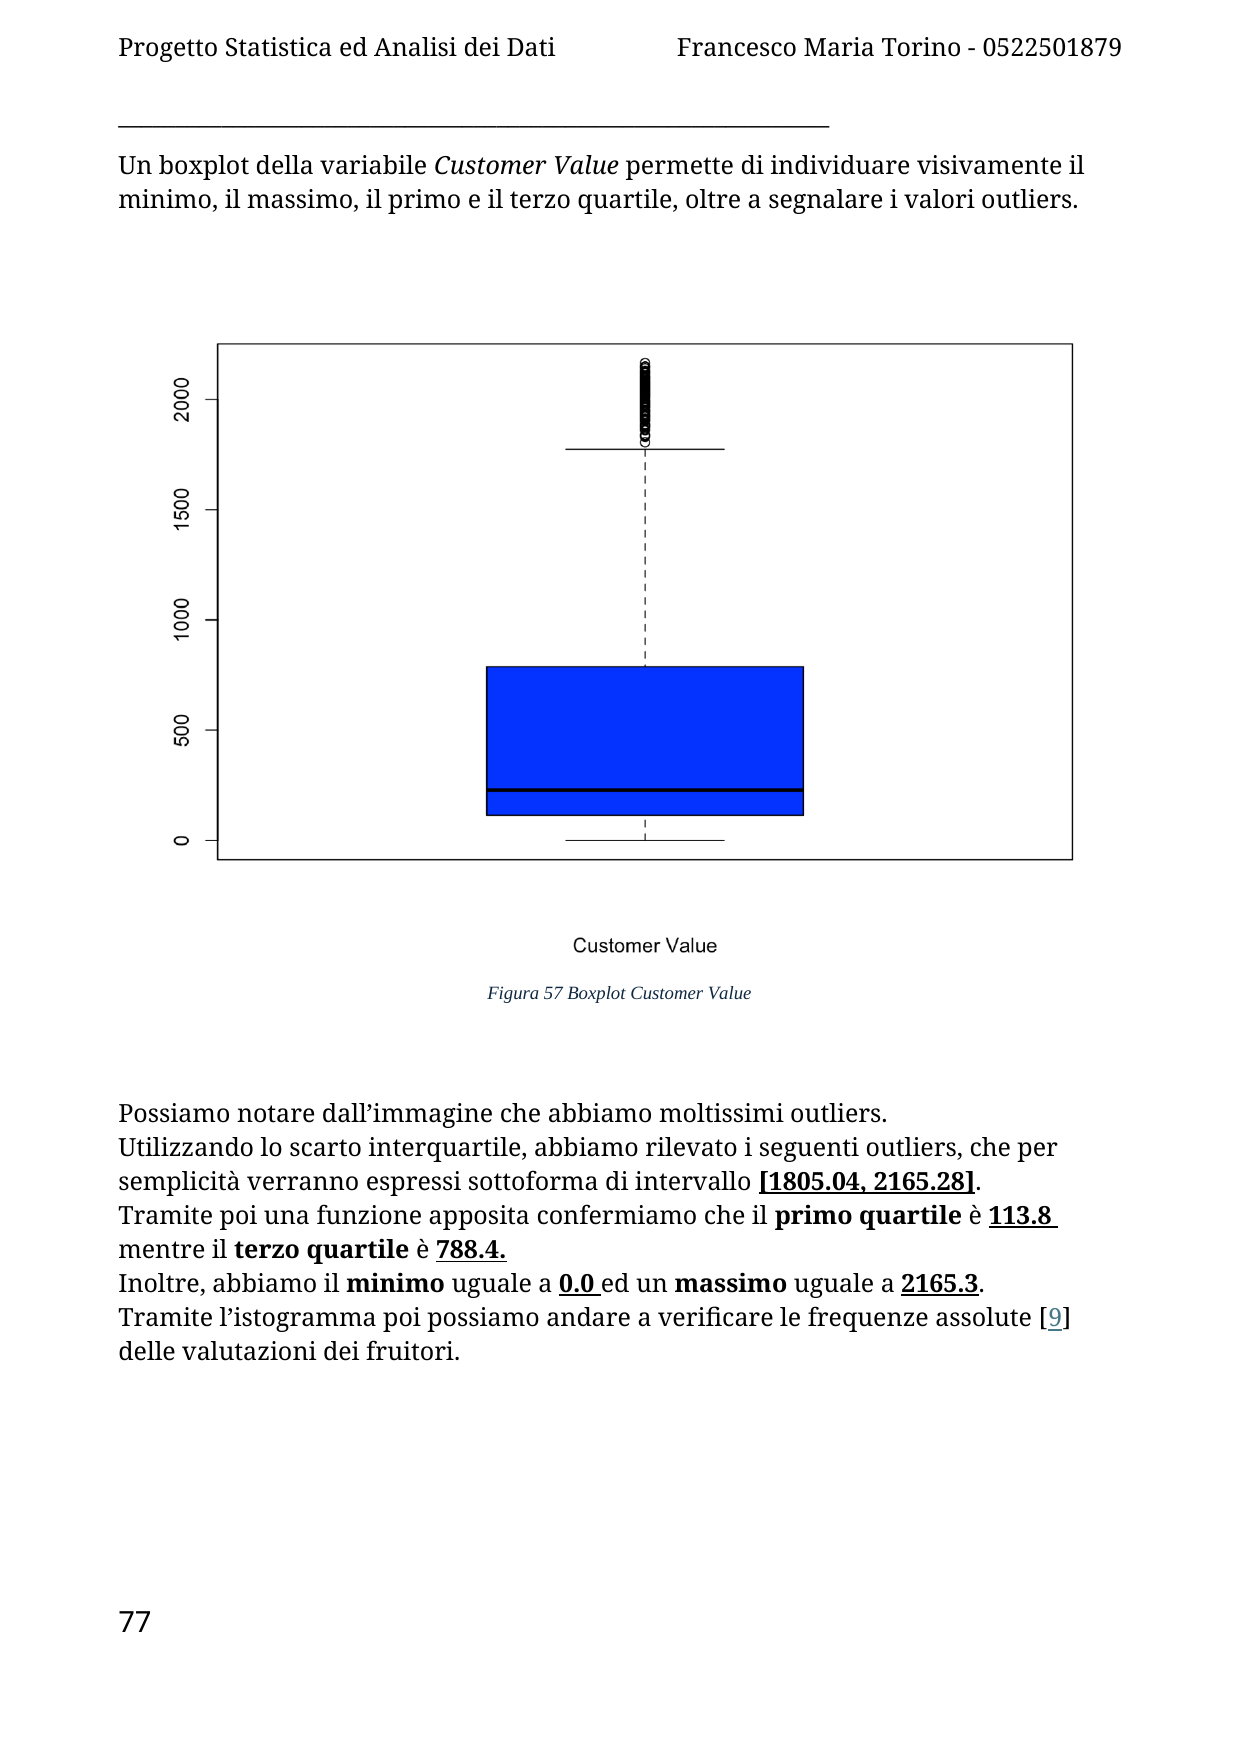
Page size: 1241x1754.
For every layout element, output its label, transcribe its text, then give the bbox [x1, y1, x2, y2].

text Un boxplot della variabile Customer Value permette di individuare visivamente il minimo, il massimo, il primo e il terzo quartile, oltre a segnalare i valori outliers. [118, 148, 1122, 216]
text Tramite poi una funzione apposita confermiamo che il primo quartile è 113.8 mentre il terzo quartile è 788.4. [118, 1198, 1122, 1266]
text Figura 57 Boxplot Customer Value [118, 983, 1122, 1004]
text Inoltre, abbiamo il minimo uguale a 0.0 ed un massimo uguale a 2165.3. [118, 1266, 1122, 1300]
text Possiamo notare dall’immagine che abbiamo moltissimi outliers. Utilizzando lo scarto interquartile, abbiamo rilevato i seguenti outliers, che per semplicità verranno espressi sottoforma di intervallo [1805.04, 2165.28]. [118, 1095, 1122, 1198]
text Tramite l’istogramma poi possiamo andare a verificare le frequenze assolute [9] delle valutazioni dei fruitori. [118, 1300, 1122, 1368]
picture [118, 244, 1123, 983]
